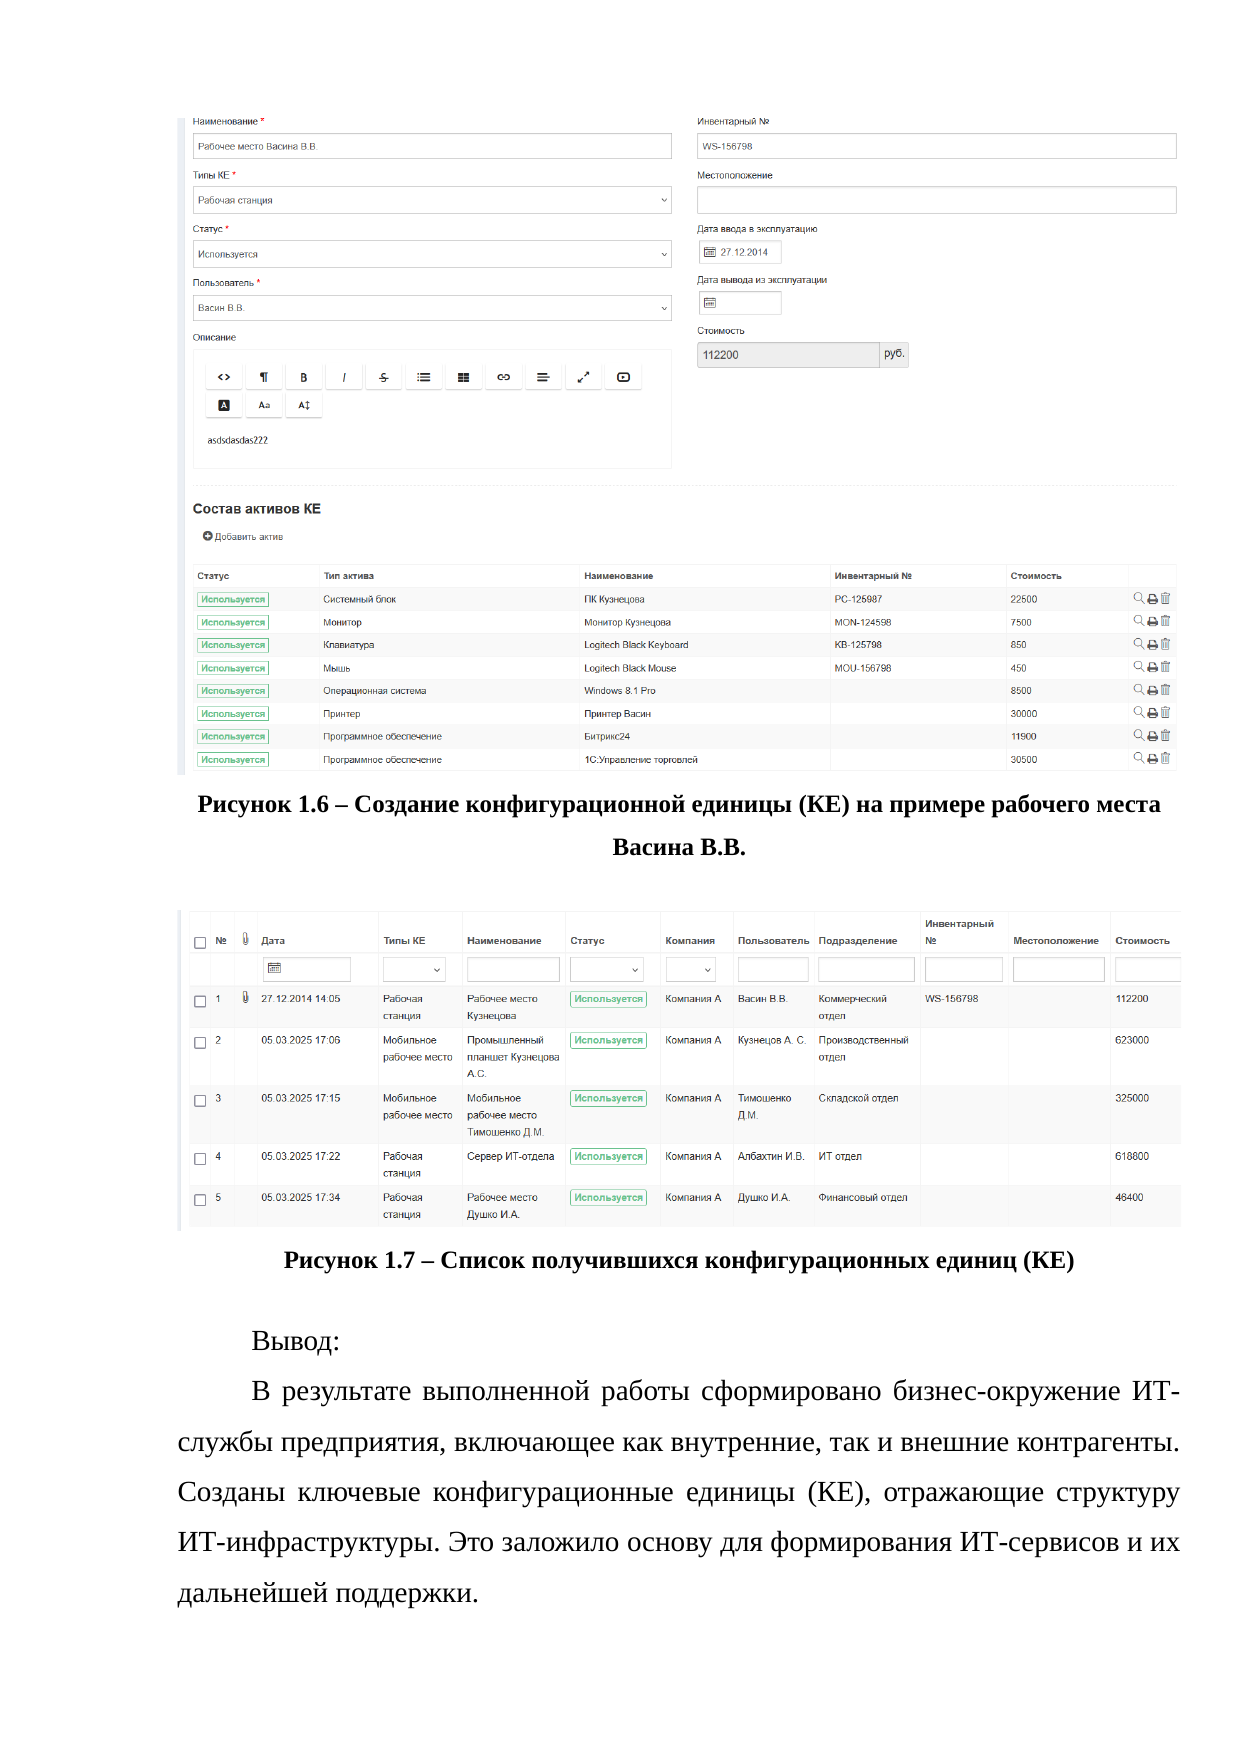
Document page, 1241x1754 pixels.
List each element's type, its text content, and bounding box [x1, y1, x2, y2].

picture [177, 910, 1182, 1231]
picture [177, 118, 1182, 775]
text Вывод: [177, 1323, 1181, 1357]
text Рисунок 1.7 – Список получившихся конфигурационных единиц (КЕ) [177, 1245, 1181, 1273]
text Рисунок 1.6 – Создание конфигурационной единицы (КЕ) на примере рабочего места Васина В.В. [177, 789, 1181, 861]
text В результате выполненной работы сформировано бизнес-окружение ИТ-службы предприятия, включающее как внутренние, так и внешние контрагенты. Созданы ключевые конфигурационные единицы (КЕ), отражающие структуру ИТ-инфраструктуры. Это заложило основу для формирования ИТ-сервисов и их дальнейшей поддержки. [177, 1373, 1181, 1608]
